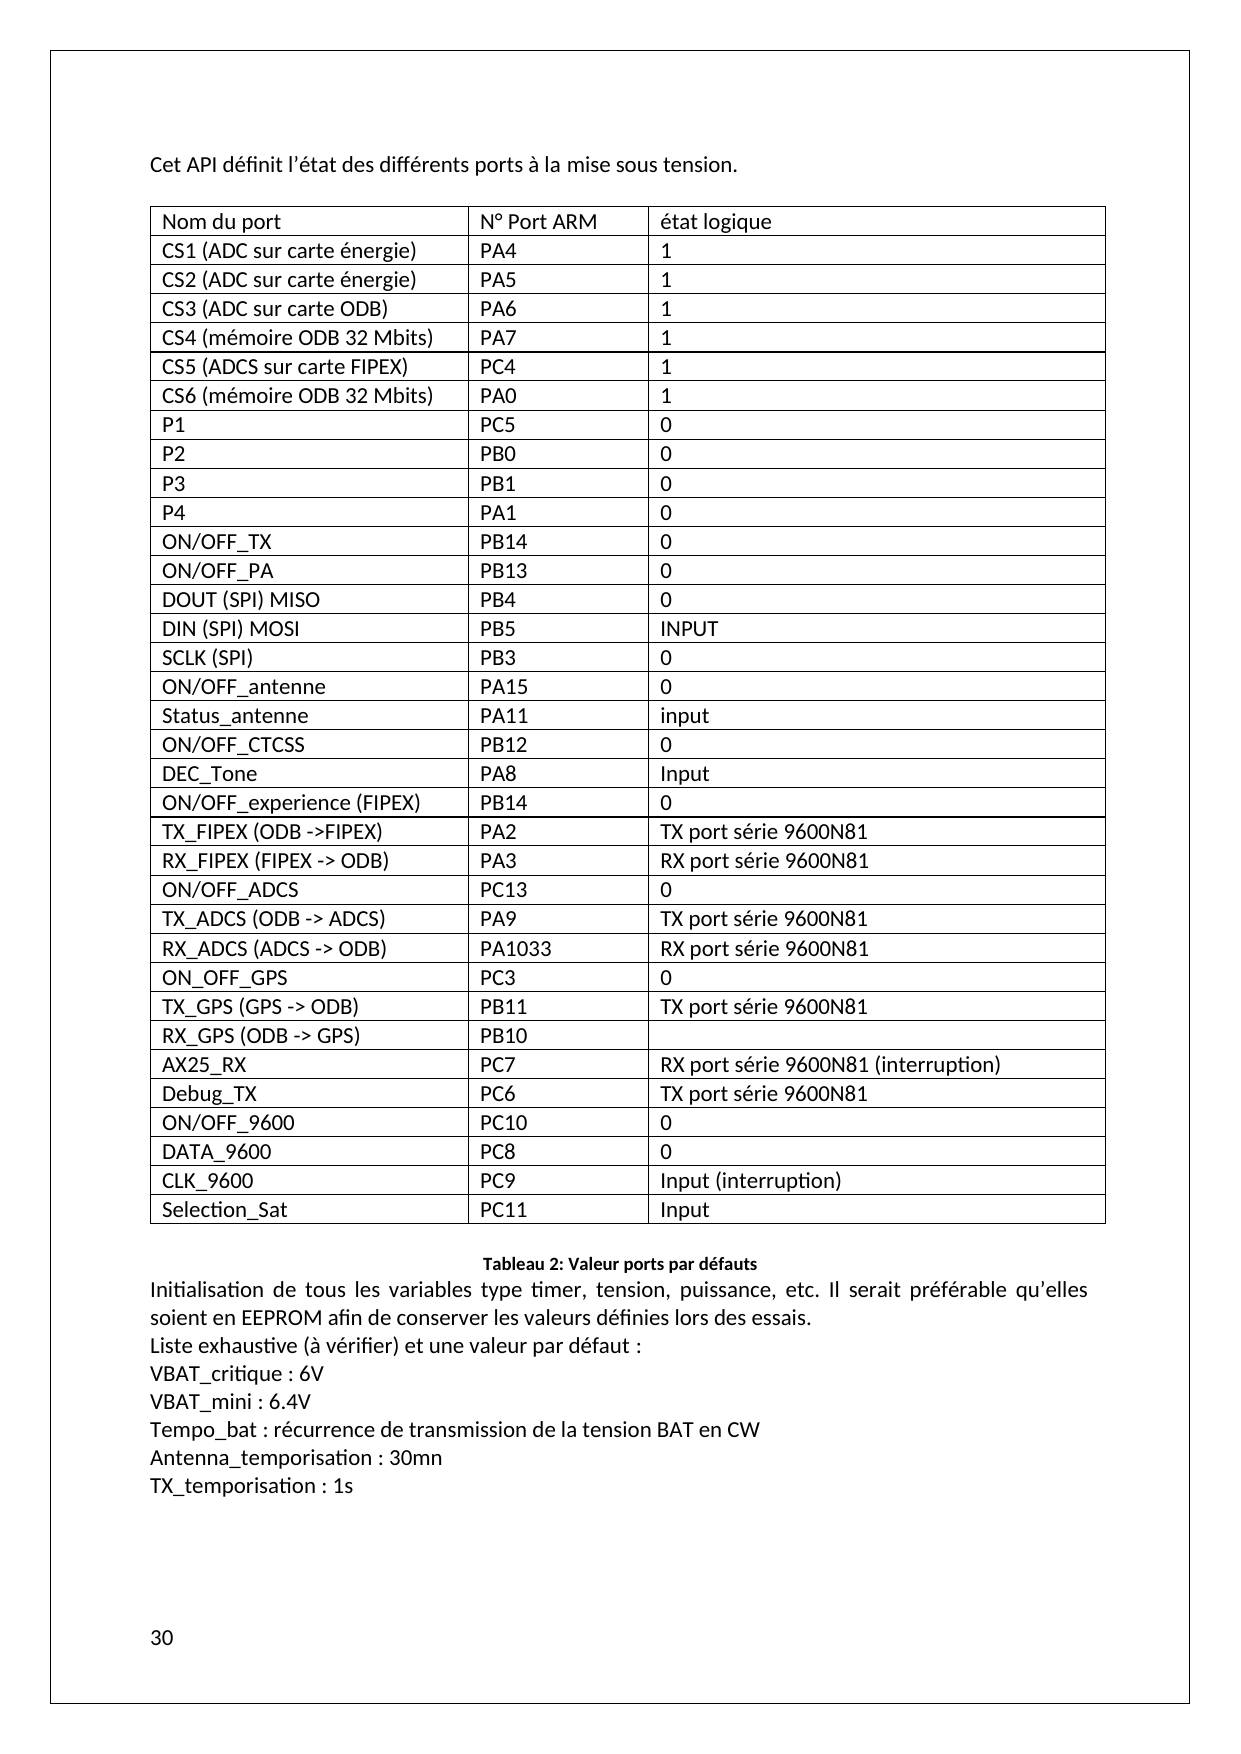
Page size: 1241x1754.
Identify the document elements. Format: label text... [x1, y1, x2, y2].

text Antenna_temporisation : 30mn [150, 1443, 1090, 1471]
table_cell 1 [649, 294, 1105, 322]
table_cell PA1 [469, 498, 648, 526]
table_cell [649, 1021, 1105, 1049]
table_cell DATA_9600 [151, 1137, 468, 1165]
table_cell PA15 [469, 672, 648, 700]
table_cell PC5 [469, 411, 648, 438]
table_cell PC13 [469, 876, 648, 903]
table_cell 0 [649, 469, 1105, 497]
table_cell 0 [649, 643, 1105, 671]
table_cell PA3 [469, 846, 648, 874]
table_cell PC11 [469, 1195, 648, 1223]
table_cell ON/OFF_experience (FIPEX) [151, 788, 468, 816]
text Cet API définit l’état des différents ports à la mise sous tension. [150, 150, 1090, 178]
table_cell 0 [649, 440, 1105, 468]
table_header Nom du port [151, 207, 468, 235]
table_cell PA7 [469, 323, 648, 351]
table_cell TX port série 9600N81 [649, 992, 1105, 1020]
table_cell 0 [649, 672, 1105, 700]
text VBAT_critique : 6V [150, 1359, 1090, 1387]
table_cell PB14 [469, 527, 648, 555]
table_cell PA6 [469, 294, 648, 322]
table_cell SCLK (SPI) [151, 643, 468, 671]
table_cell INPUT [649, 614, 1105, 642]
table_header N° Port ARM [469, 207, 648, 235]
table_cell CS2 (ADC sur carte énergie) [151, 265, 468, 293]
table_header état logique [649, 207, 1105, 235]
table_cell TX port série 9600N81 [649, 1079, 1105, 1107]
table_cell PA9 [469, 905, 648, 933]
table_cell ON/OFF_antenne [151, 672, 468, 700]
table_cell CLK_9600 [151, 1166, 468, 1194]
table_cell RX port série 9600N81 [649, 846, 1105, 874]
table_cell 1 [649, 323, 1105, 351]
table_cell RX_GPS (ODB -> GPS) [151, 1021, 468, 1049]
table_cell RX_ADCS (ADCS -> ODB) [151, 934, 468, 962]
table_cell TX_FIPEX (ODB ->FIPEX) [151, 818, 468, 845]
table_cell 0 [649, 788, 1105, 816]
table_cell RX port série 9600N81 [649, 934, 1105, 962]
table_cell PC3 [469, 963, 648, 991]
table_cell PB4 [469, 585, 648, 613]
text Initialisation de tous les variables type timer, tension, puissance, etc. Il serait préférable qu’elles soient en EEPROM afin de conserver les valeurs définies lors des essais. [150, 1275, 1090, 1331]
table_cell P4 [151, 498, 468, 526]
table_cell 0 [649, 498, 1105, 526]
table_cell 0 [649, 585, 1105, 613]
table_cell PB1 [469, 469, 648, 497]
table_cell 0 [649, 1108, 1105, 1136]
table_cell 0 [649, 876, 1105, 903]
table_cell PA2 [469, 818, 648, 845]
table_cell DEC_Tone [151, 759, 468, 787]
table_cell ON/OFF_CTCSS [151, 730, 468, 758]
table_cell 0 [649, 556, 1105, 584]
table_cell ON/OFF_TX [151, 527, 468, 555]
table_cell PB14 [469, 788, 648, 816]
table_cell PB5 [469, 614, 648, 642]
table_cell PC10 [469, 1108, 648, 1136]
table_cell PA4 [469, 236, 648, 264]
table_cell PC6 [469, 1079, 648, 1107]
table_cell RX_FIPEX (FIPEX -> ODB) [151, 846, 468, 874]
table_cell DOUT (SPI) MISO [151, 585, 468, 613]
text VBAT_mini : 6.4V [150, 1387, 1090, 1415]
table_cell PB10 [469, 1021, 648, 1049]
table_cell 1 [649, 236, 1105, 264]
table_cell 1 [649, 381, 1105, 409]
table_cell Debug_TX [151, 1079, 468, 1107]
table_cell PA11 [469, 701, 648, 729]
table_cell input [649, 701, 1105, 729]
table_cell Input [649, 1195, 1105, 1223]
table_cell PB3 [469, 643, 648, 671]
table_cell P2 [151, 440, 468, 468]
table_cell TX_ADCS (ODB -> ADCS) [151, 905, 468, 933]
table_cell RX port série 9600N81 (interruption) [649, 1050, 1105, 1078]
table_cell CS1 (ADC sur carte énergie) [151, 236, 468, 264]
table_cell TX_GPS (GPS -> ODB) [151, 992, 468, 1020]
table_cell ON_OFF_GPS [151, 963, 468, 991]
text TX_temporisation : 1s [150, 1471, 1090, 1499]
table_cell PC8 [469, 1137, 648, 1165]
table_cell DIN (SPI) MOSI [151, 614, 468, 642]
table_cell Status_antenne [151, 701, 468, 729]
table_cell PB13 [469, 556, 648, 584]
table_cell CS4 (mémoire ODB 32 Mbits) [151, 323, 468, 351]
table_cell CS6 (mémoire ODB 32 Mbits) [151, 381, 468, 409]
table_cell PA1033 [469, 934, 648, 962]
table_cell AX25_RX [151, 1050, 468, 1078]
table_cell PA8 [469, 759, 648, 787]
text Liste exhaustive (à vérifier) et une valeur par défaut : [150, 1331, 1090, 1359]
table_cell PC4 [469, 353, 648, 380]
table_cell ON/OFF_ADCS [151, 876, 468, 903]
table_cell PC9 [469, 1166, 648, 1194]
table_cell ON/OFF_9600 [151, 1108, 468, 1136]
table_cell CS5 (ADCS sur carte FIPEX) [151, 353, 468, 380]
table_cell TX port série 9600N81 [649, 818, 1105, 845]
table_cell Selection_Sat [151, 1195, 468, 1223]
table_cell 0 [649, 963, 1105, 991]
table_cell TX port série 9600N81 [649, 905, 1105, 933]
table_cell ON/OFF_PA [151, 556, 468, 584]
table_cell 0 [649, 527, 1105, 555]
table_cell PC7 [469, 1050, 648, 1078]
table_cell P1 [151, 411, 468, 438]
table_cell P3 [151, 469, 468, 497]
table_cell Input [649, 759, 1105, 787]
table_cell 0 [649, 730, 1105, 758]
table_cell PB12 [469, 730, 648, 758]
text Tempo_bat : récurrence de transmission de la tension BAT en CW [150, 1415, 1090, 1443]
table_cell Input (interruption) [649, 1166, 1105, 1194]
table_cell CS3 (ADC sur carte ODB) [151, 294, 468, 322]
table_cell PA5 [469, 265, 648, 293]
table_cell 1 [649, 265, 1105, 293]
table_cell PB0 [469, 440, 648, 468]
table_cell PB11 [469, 992, 648, 1020]
table_cell PA0 [469, 381, 648, 409]
table_cell 0 [649, 1137, 1105, 1165]
table_cell 0 [649, 411, 1105, 438]
table_cell 1 [649, 353, 1105, 380]
